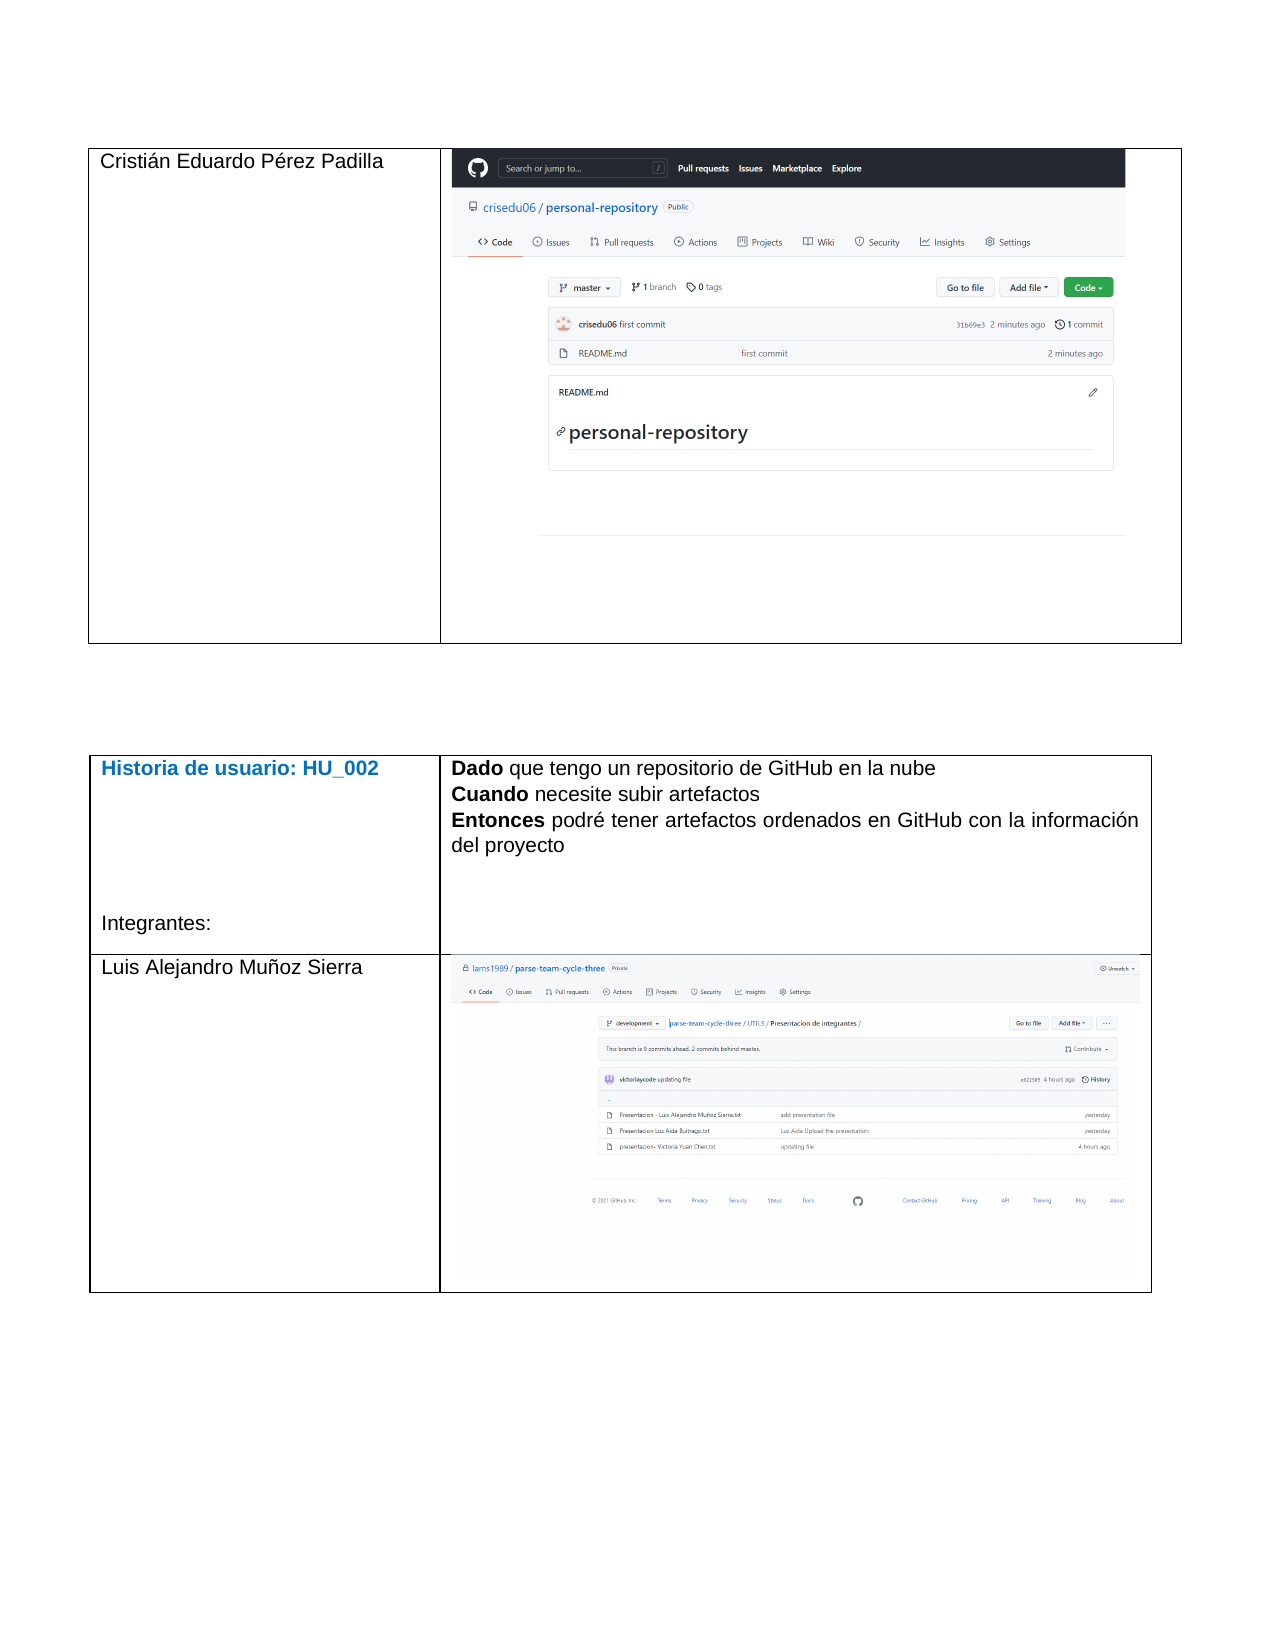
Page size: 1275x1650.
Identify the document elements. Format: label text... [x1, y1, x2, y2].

picture [451, 954, 1141, 1274]
table_header Historia de usuario: HU_002 Integrantes: [91, 756, 439, 953]
picture [451, 148, 1126, 540]
table_cell [441, 149, 1181, 643]
table_header Dado que tengo un repositorio de GitHub en la nube Cuando necesite subir artefactos Entonces podré tener artefactos ordenados en GitHub con la información del proyecto [441, 756, 1151, 953]
table_cell Luis Alejandro Muñoz Sierra [91, 955, 439, 1292]
table_cell [441, 955, 1151, 1292]
table_cell Cristián Eduardo Pérez Padilla [89, 149, 440, 643]
